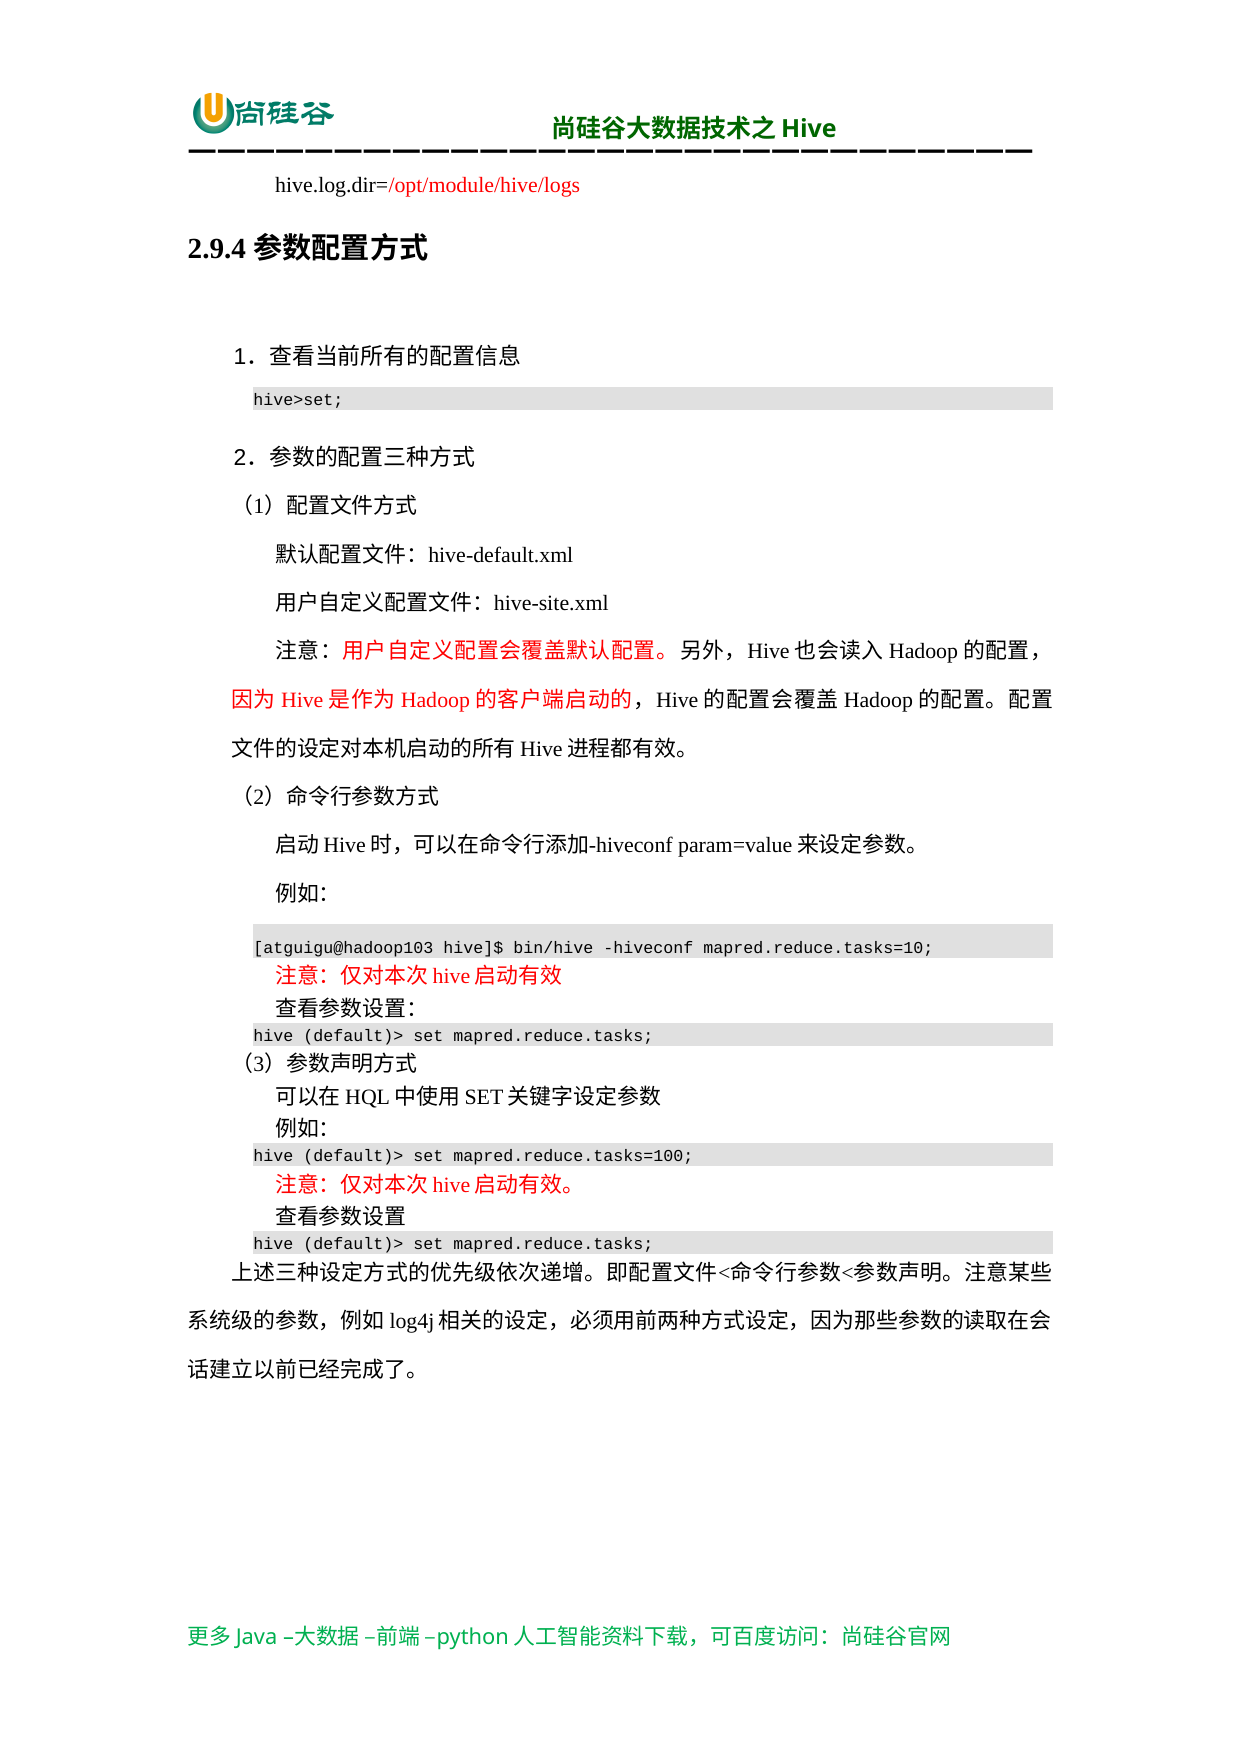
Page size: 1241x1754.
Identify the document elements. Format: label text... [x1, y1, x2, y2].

text 启动Hive时，可以在命令行添加-hiveconf param=value来设定参数。 [231, 827, 1053, 859]
text 用户自定义配置文件：hive-site.xml [231, 584, 1053, 617]
text hive.log.dir=/opt/module/hive/logs [275, 168, 1053, 201]
text 上述三种设定方式的优先级依次递增。即配置文件<命令行参数<参数声明。注意某些系统级的参数，例如log4j相关的设定，必须用前两种方式设定，因为那些参数的读取在会话建立以前已经完成了。 [187, 1254, 1053, 1384]
text hive>set; [253, 387, 1053, 410]
text [atguigu@hadoop103 hive]$ bin/hive -hiveconf mapred.reduce.tasks=10; [253, 924, 1053, 958]
picture [187, 88, 338, 138]
text 注意：仅对本次hive启动有效。 [231, 1166, 1053, 1199]
text 注意：仅对本次hive启动有效 [231, 958, 1053, 991]
text 例如： [231, 875, 1053, 908]
text 查看参数设置 [231, 1199, 1053, 1231]
text 注意：用户自定义配置会覆盖默认配置。另外，Hive也会读入Hadoop的配置，因为Hive是作为Hadoop的客户端启动的，Hive的配置会覆盖Hadoop的配置。配置文件的设定对本机启动的所有Hive进程都有效。 [231, 633, 1053, 763]
text hive (default)> set mapred.reduce.tasks; [253, 1023, 1053, 1046]
text hive (default)> set mapred.reduce.tasks; [253, 1231, 1053, 1254]
text （2）命令行参数方式 [187, 779, 1053, 811]
text 2．参数的配置三种方式 [187, 423, 1053, 488]
text 查看参数设置： [231, 991, 1053, 1023]
text （3）参数声明方式 [187, 1046, 1053, 1078]
text （1）配置文件方式 [187, 488, 1053, 520]
subtitle 2.9.4 参数配置方式 [187, 214, 1053, 279]
text 默认配置文件：hive-default.xml [231, 536, 1053, 569]
text 可以在HQL中使用SET关键字设定参数 [231, 1078, 1053, 1111]
text hive (default)> set mapred.reduce.tasks=100; [253, 1143, 1053, 1166]
text 例如： [231, 1111, 1053, 1143]
text 1．查看当前所有的配置信息 [187, 322, 1053, 387]
